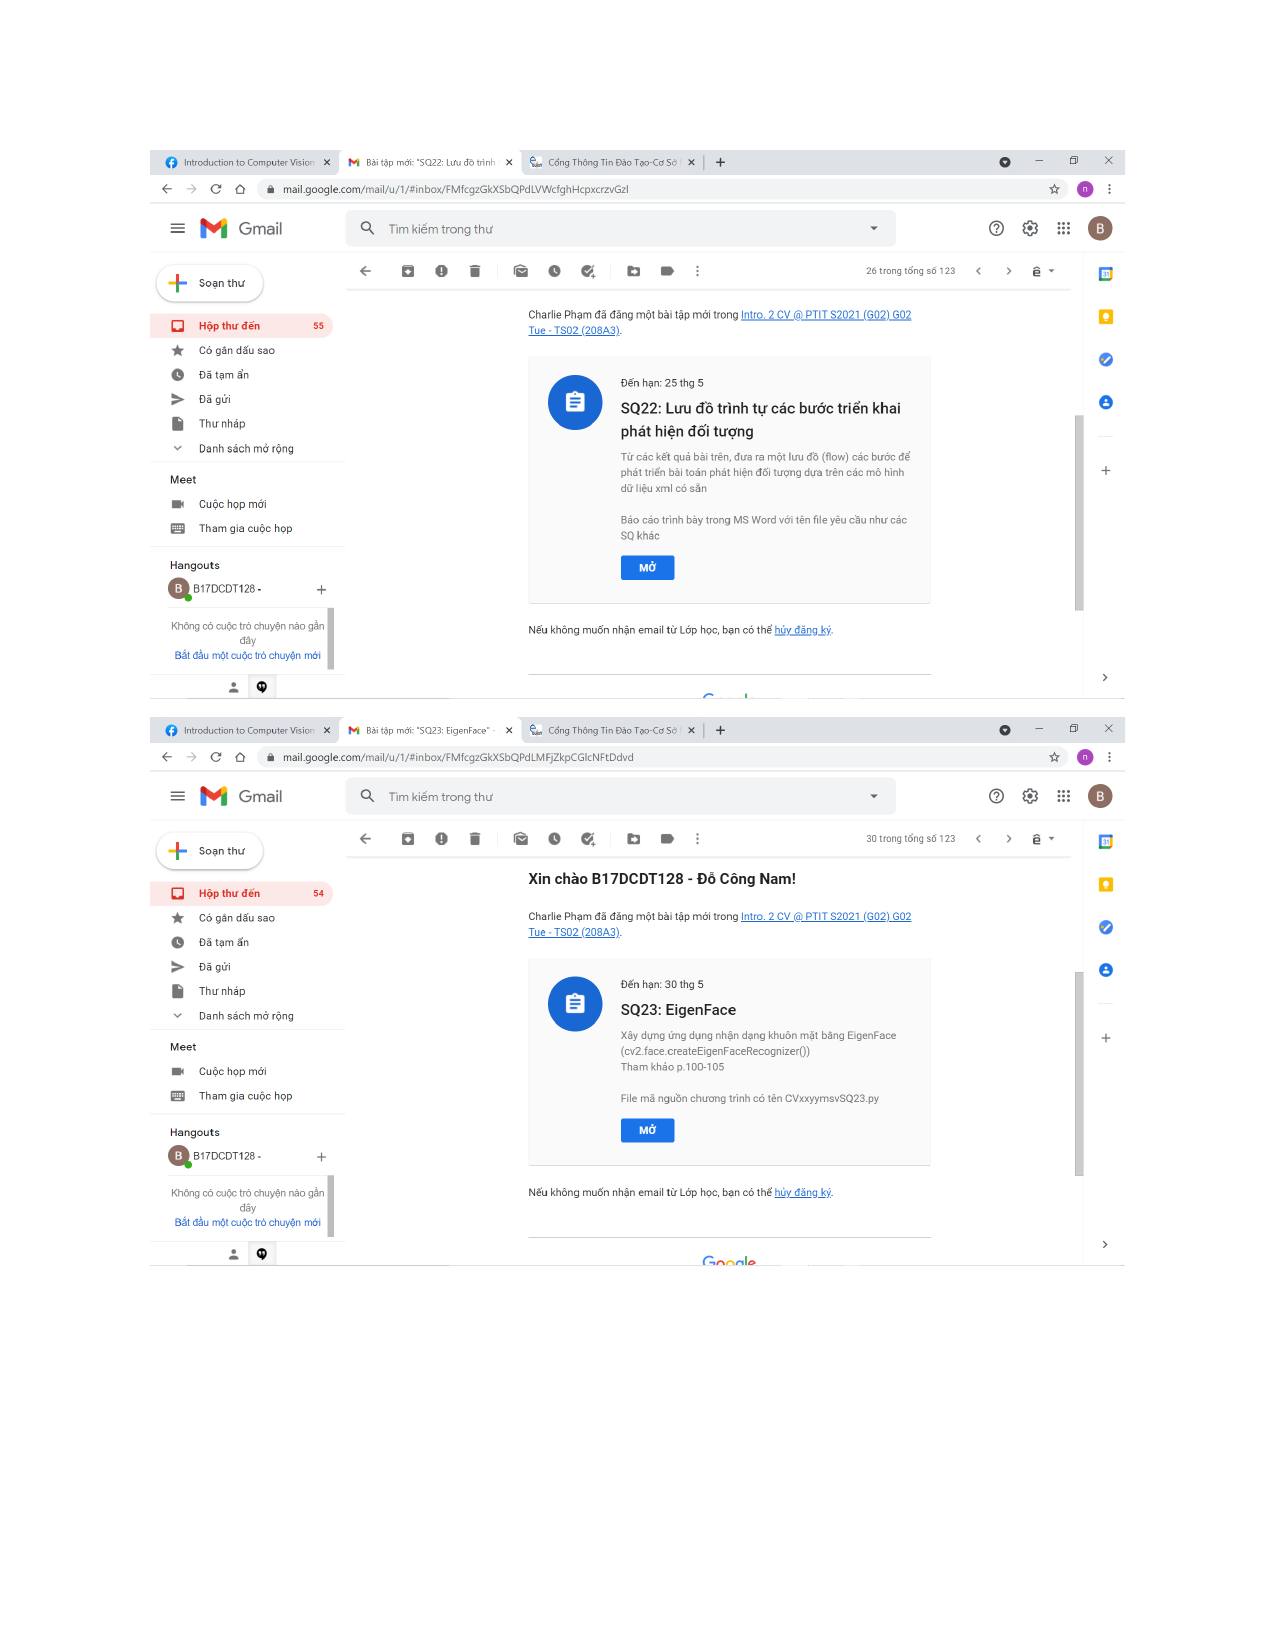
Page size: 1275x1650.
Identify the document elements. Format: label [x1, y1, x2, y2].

picture [150, 150, 1125, 699]
picture [150, 717, 1125, 1266]
